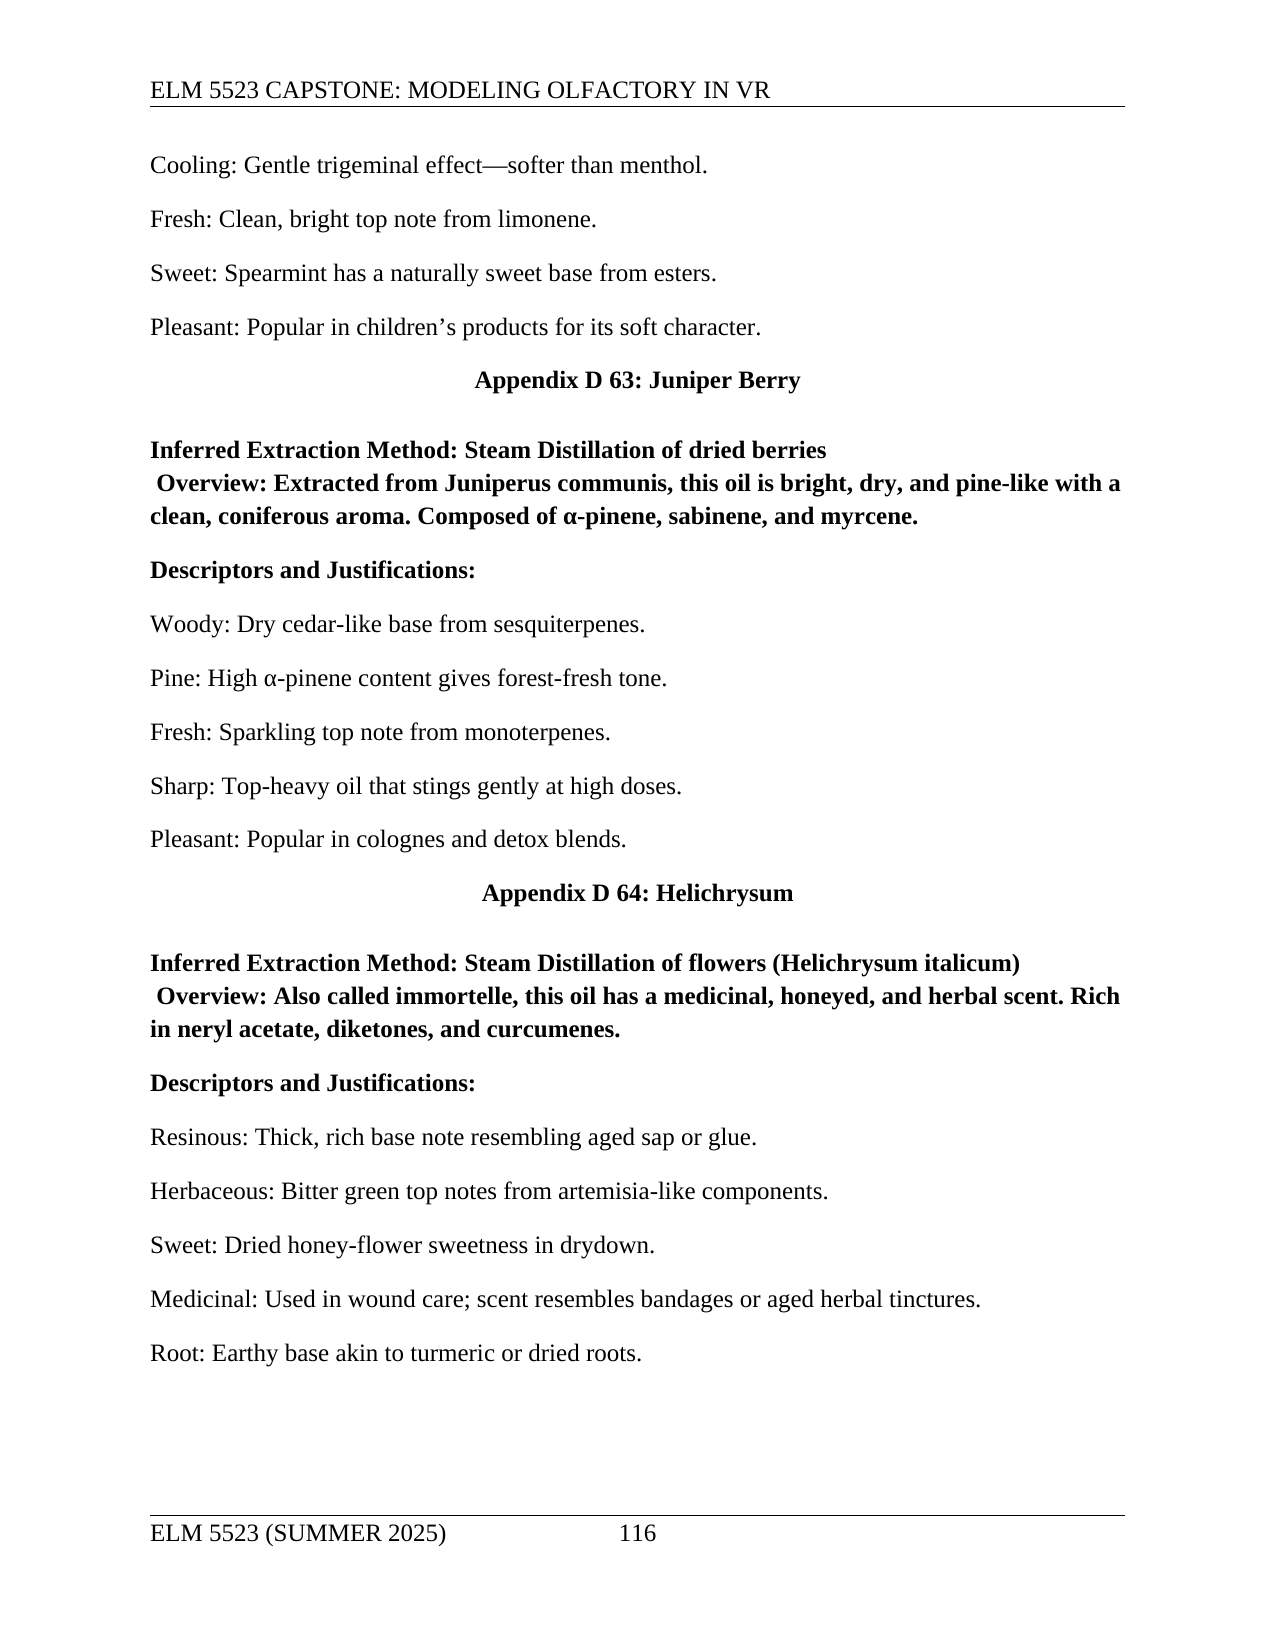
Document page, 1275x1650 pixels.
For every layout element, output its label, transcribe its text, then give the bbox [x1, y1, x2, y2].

text Woody: Dry cedar-like base from sesquiterpenes. [150, 609, 1125, 638]
text Resinous: Thick, rich base note resembling aged sap or glue. [150, 1122, 1125, 1151]
text Herbaceous: Bitter green top notes from artemisia-like components. [150, 1176, 1125, 1205]
text Sharp: Top-heavy oil that stings gently at high doses. [150, 771, 1125, 799]
text Sweet: Spearmint has a naturally sweet base from esters. [150, 258, 1125, 286]
text Pleasant: Popular in colognes and detox blends. [150, 824, 1125, 853]
text Root: Earthy base akin to turmeric or dried roots. [150, 1338, 1125, 1366]
text Descriptors and Justifications: [150, 1068, 1125, 1097]
text Cooling: Gentle trigeminal effect—softer than menthol. [150, 150, 1125, 179]
text Fresh: Sparkling top note from monoterpenes. [150, 717, 1125, 746]
text Medicinal: Used in wound care; scent resembles bandages or aged herbal tinctures. [150, 1284, 1125, 1312]
text Inferred Extraction Method: Steam Distillation of dried berries Overview: Extracted from Juniperus communis, this oil is bright, dry, and pine-like with a clean, coniferous aroma. Composed of α-pinene, sabinene, and myrcene. [150, 435, 1125, 530]
text Sweet: Dried honey-flower sweetness in drydown. [150, 1230, 1125, 1259]
text Fresh: Clean, bright top note from limonene. [150, 204, 1125, 233]
text Pine: High α-pinene content gives forest-fresh tone. [150, 663, 1125, 692]
text Descriptors and Justifications: [150, 555, 1125, 584]
text Appendix D 64: Helichrysum [150, 878, 1125, 907]
text Inferred Extraction Method: Steam Distillation of flowers (Helichrysum italicum) Overview: Also called immortelle, this oil has a medicinal, honeyed, and herbal scent. Rich in neryl acetate, diketones, and curcumenes. [150, 948, 1125, 1043]
text Pleasant: Popular in children’s products for its soft character. [150, 312, 1125, 340]
text Appendix D 63: Juniper Berry [150, 365, 1125, 394]
